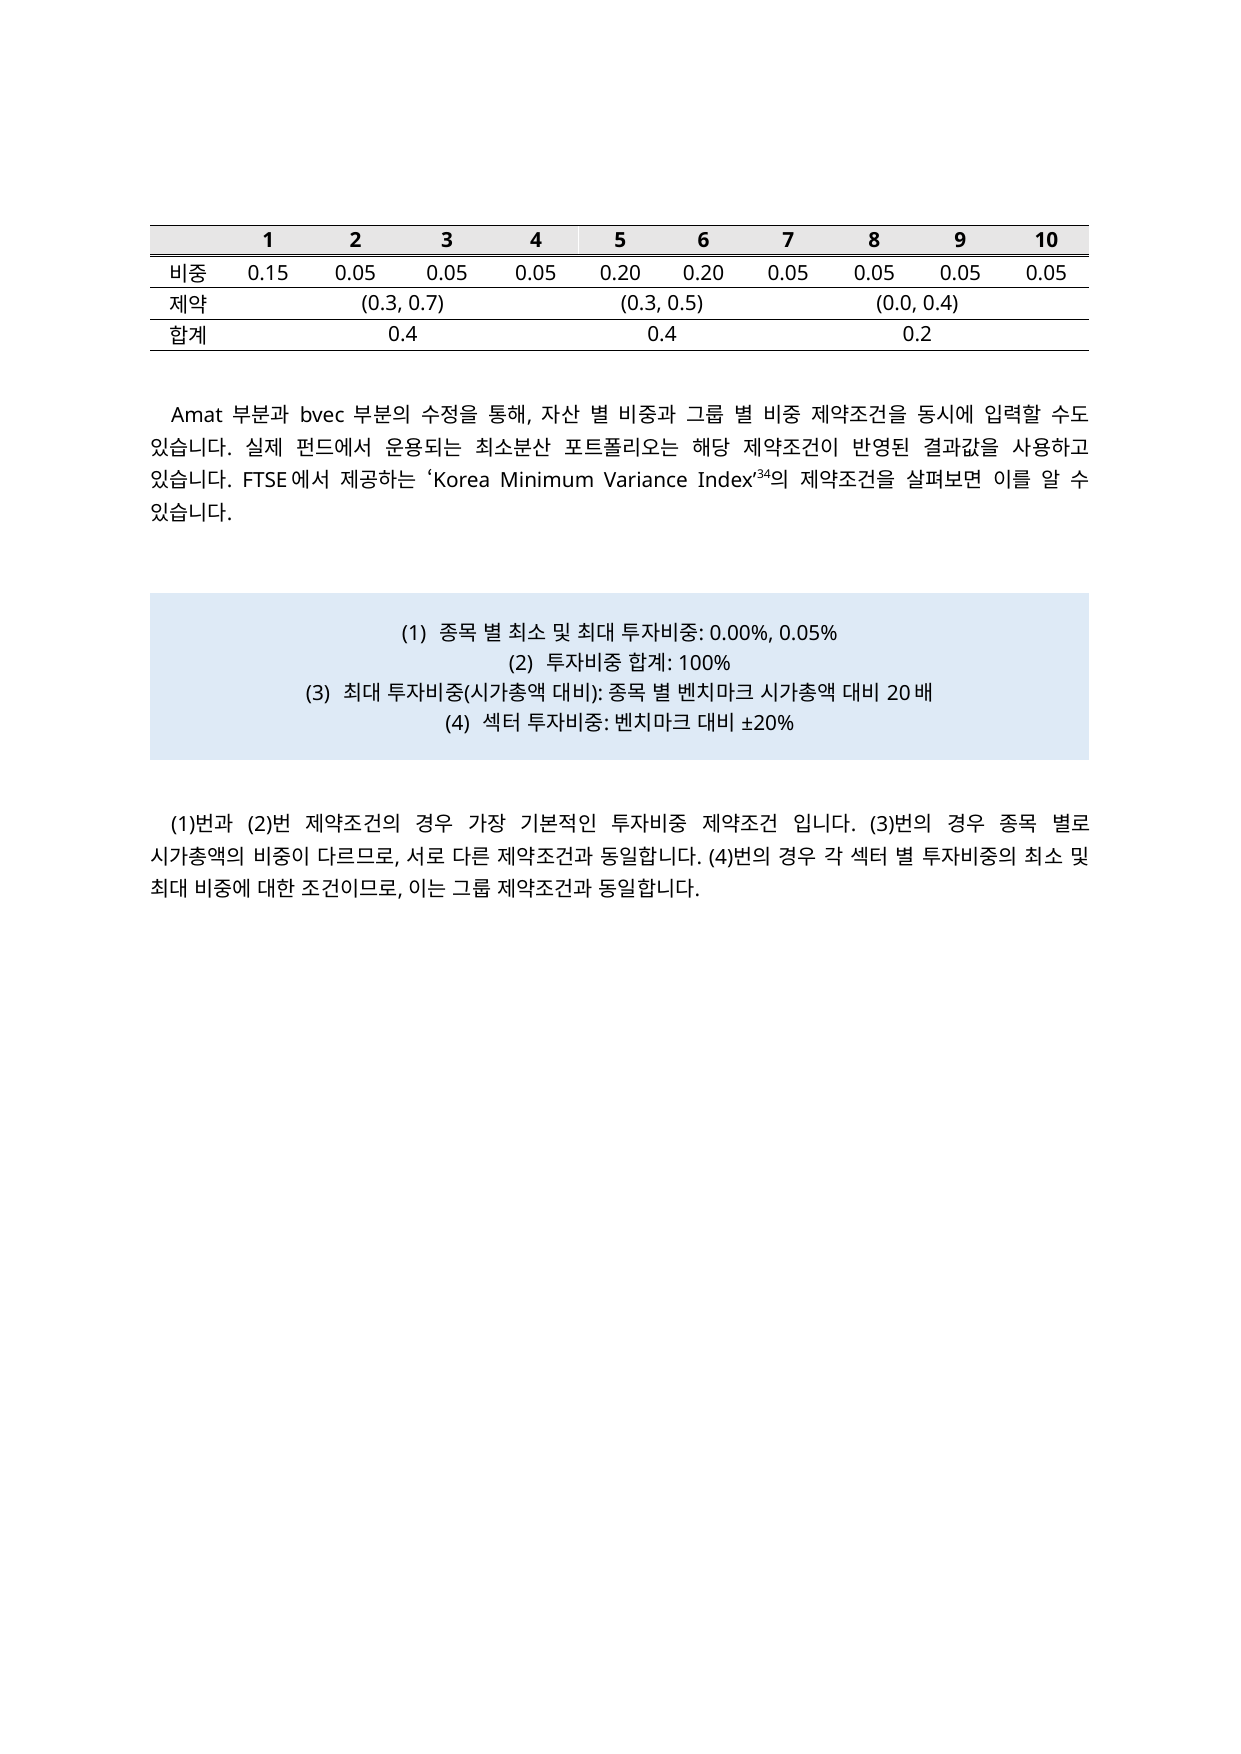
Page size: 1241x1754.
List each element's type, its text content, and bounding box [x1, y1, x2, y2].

text Amat 부분과 bvec 부분의 수정을 통해, 자산 별 비중과 그룹 별 비중 제약조건을 동시에 입력할 수도 있습니다. 실제 펀드에서 운용되는 최소분산 포트폴리오는 해당 제약조건이 반영된 결과값을 사용하고 있습니다. FTSE에서 제공하는 ‘Korea Minimum Variance Index’의 제약조건을 살펴보면 이를 알 수 있습니다. [150, 398, 1090, 527]
table_header 7 [745, 226, 831, 254]
table_header 8 [831, 226, 917, 254]
table_header 2 [309, 226, 401, 254]
table_header 6 [662, 226, 745, 254]
table_cell (0.3, 0.7) [226, 288, 578, 318]
table_cell 0.05 [917, 257, 1003, 287]
table_cell 0.05 [745, 257, 831, 287]
table_cell 0.05 [493, 257, 578, 287]
table_cell 비중 [150, 257, 226, 287]
table_header 4 [493, 226, 578, 254]
table_cell 0.05 [401, 257, 493, 287]
table_header 10 [1003, 226, 1089, 254]
table_cell (0.3, 0.5) [579, 288, 745, 318]
table_header 3 [401, 226, 493, 254]
table_cell 0.05 [309, 257, 401, 287]
table_cell 0.4 [579, 320, 745, 350]
table_cell 0.15 [226, 257, 309, 287]
table_cell (0.0, 0.4) [745, 288, 1089, 318]
table_header [150, 226, 226, 254]
table_cell 0.20 [662, 257, 745, 287]
table_header 5 [579, 226, 662, 254]
text (1)번과 (2)번 제약조건의 경우 가장 기본적인 투자비중 제약조건 입니다. (3)번의 경우 종목 별로 시가총액의 비중이 다르므로, 서로 다른 제약조건과 동일합니다. (4)번의 경우 각 섹터 별 투자비중의 최소 및 최대 비중에 대한 조건이므로, 이는 그룹 제약조건과 동일합니다. [150, 807, 1090, 903]
table_cell 제약 [150, 288, 226, 318]
table_header 종목 별 최소 및 최대 투자비중: 0.00%, 0.05% 투자비중 합계: 100% 최대 투자비중(시가총액 대비): 종목 별 벤치마크 시가총액 대비 20배 섹터 투자비중: 벤치마크 대비 ±20% [150, 593, 1089, 760]
table_cell 0.4 [226, 320, 578, 350]
table_header 1 [226, 226, 309, 254]
table_cell 합계 [150, 320, 226, 350]
table_cell 0.05 [1003, 257, 1089, 287]
table_cell 0.2 [745, 320, 1089, 350]
table_cell 0.05 [831, 257, 917, 287]
table_cell 0.20 [579, 257, 662, 287]
table_header 9 [917, 226, 1003, 254]
